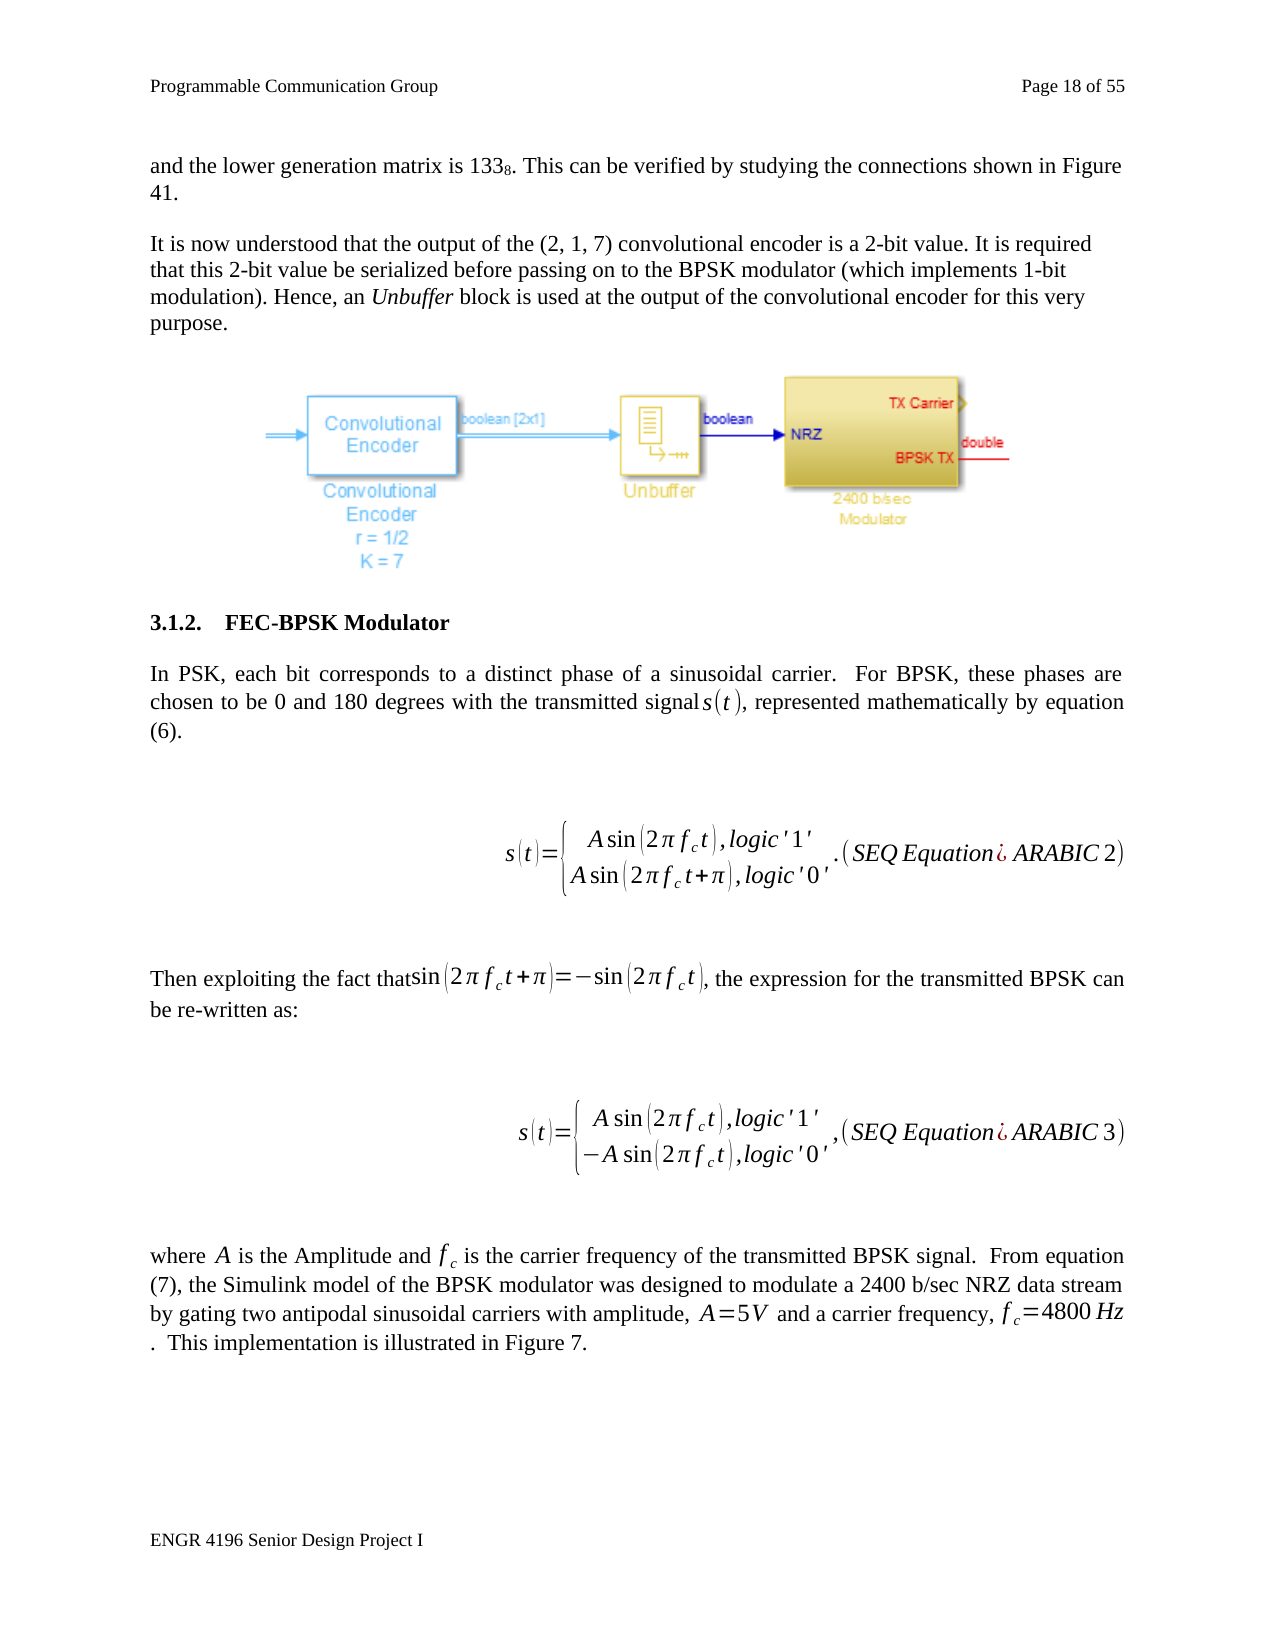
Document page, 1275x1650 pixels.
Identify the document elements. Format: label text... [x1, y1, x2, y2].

subtitle FEC-BPSK Modulator [150, 609, 1125, 635]
text In PSK, each bit corresponds to a distinct phase of a sinusoidal carrier. For BPSK, these phases are chosen to be 0 and 180 degrees with the transmitted signal, represented mathematically by equation (6). [150, 660, 1125, 743]
text It is now understood that the output of the (2, 1, 7) convolutional encoder is a 2-bit value. It is required that this 2-bit value be serialized before passing on to the BPSK modulator (which implements 1-bit modulation). Hence, an Unbuffer block is used at the output of the convolutional encoder for this very purpose. [150, 230, 1125, 336]
picture [265, 360, 1010, 584]
text Then exploiting the fact that, the expression for the transmitted BPSK can be re-written as: [150, 961, 1125, 1022]
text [150, 150, 1125, 205]
text where is the Amplitude and is the carrier frequency of the transmitted BPSK signal. From equation (7), the Simulink model of the BPSK modulator was designed to modulate a 2400 b/sec NRZ data stream by gating two antipodal sinusoidal carriers with amplitude, and a carrier frequency, . This implementation is illustrated in Figure 7. [150, 1240, 1125, 1356]
